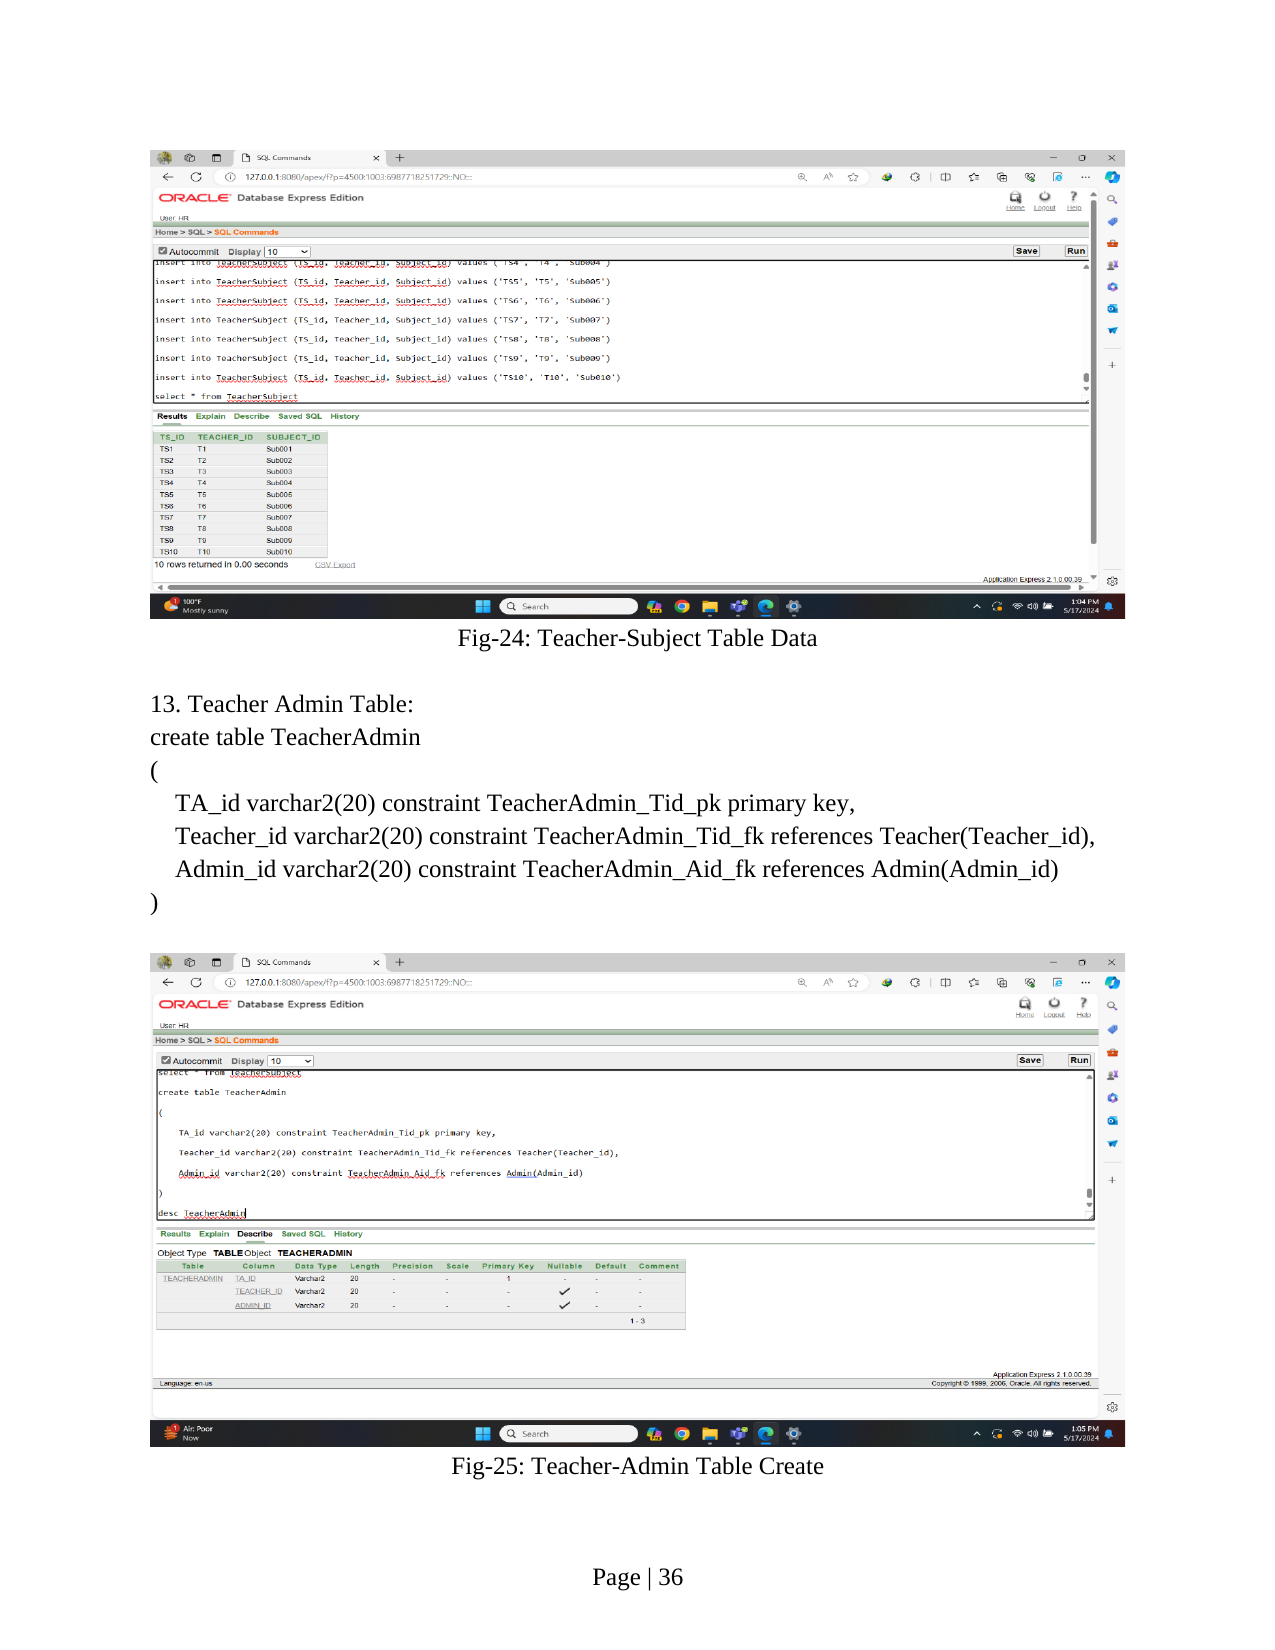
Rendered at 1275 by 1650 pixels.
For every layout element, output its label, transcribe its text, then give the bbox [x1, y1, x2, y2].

text create table TeacherAdmin [150, 722, 1125, 751]
text 13. Teacher Admin Table: [150, 689, 1125, 718]
text Fig-25: Teacher-Admin Table Create [150, 1447, 1125, 1480]
text ) [150, 887, 1125, 916]
text Teacher_id varchar2(20) constraint TeacherAdmin_Tid_fk references Teacher(Teacher_id), [150, 821, 1125, 850]
text Admin_id varchar2(20) constraint TeacherAdmin_Aid_fk references Admin(Admin_id) [150, 854, 1125, 883]
text TA_id varchar2(20) constraint TeacherAdmin_Tid_pk primary key, [150, 788, 1125, 817]
picture [150, 953, 1125, 1447]
picture [150, 150, 1125, 619]
text Fig-24: Teacher-Subject Table Data [150, 619, 1125, 652]
text ( [150, 755, 1125, 784]
